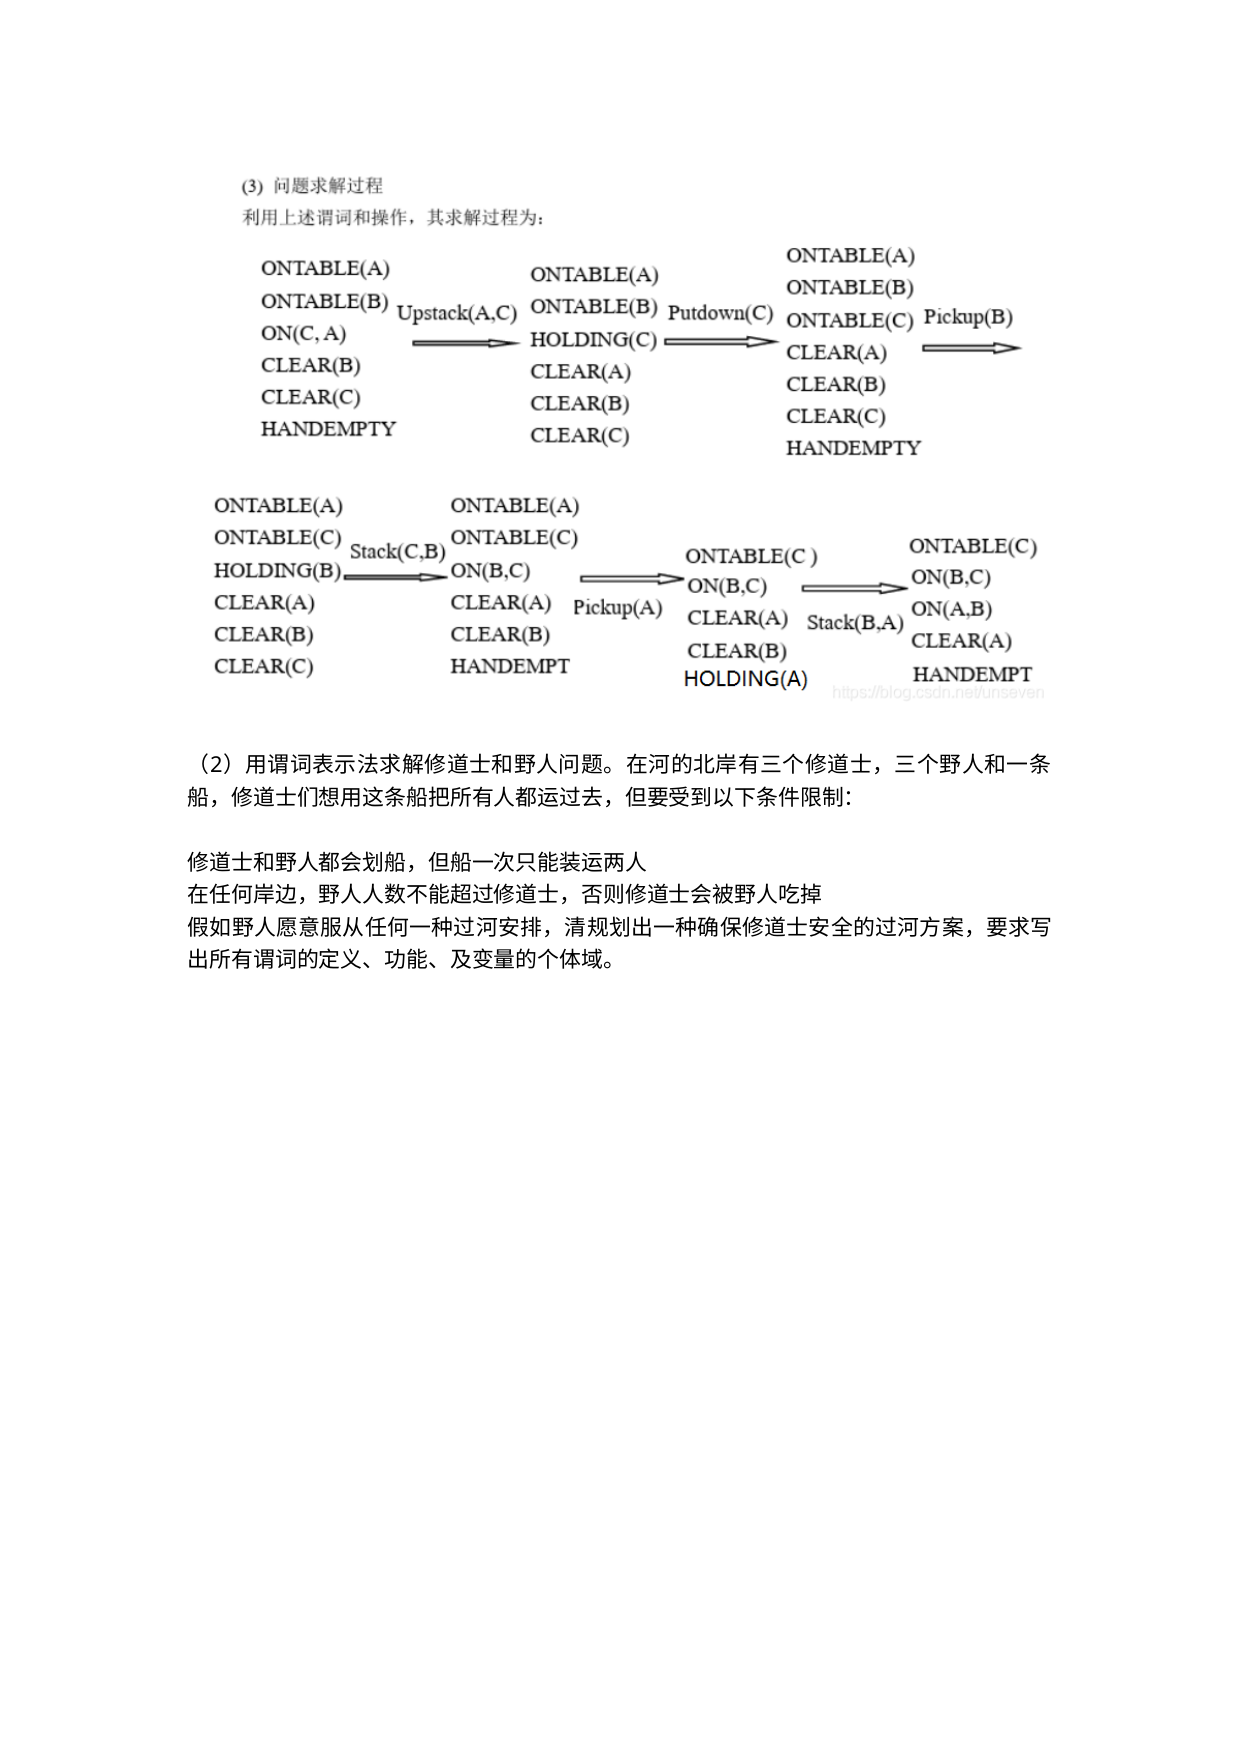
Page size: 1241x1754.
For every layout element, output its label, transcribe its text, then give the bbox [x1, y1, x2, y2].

text （2）用谓词表示法求解修道士和野人问题。在河的北岸有三个修道士，三个野人和一条船，修道士们想用这条船把所有人都运过去，但要受到以下条件限制： [187, 747, 1053, 812]
picture [187, 162, 1053, 711]
text 在任何岸边，野人人数不能超过修道士，否则修道士会被野人吃掉 [187, 877, 1053, 909]
text 假如野人愿意服从任何一种过河安排，清规划出一种确保修道士安全的过河方案，要求写出所有谓词的定义、功能、及变量的个体域。 [187, 909, 1053, 974]
text 修道士和野人都会划船，但船一次只能装运两人 [187, 844, 1053, 877]
